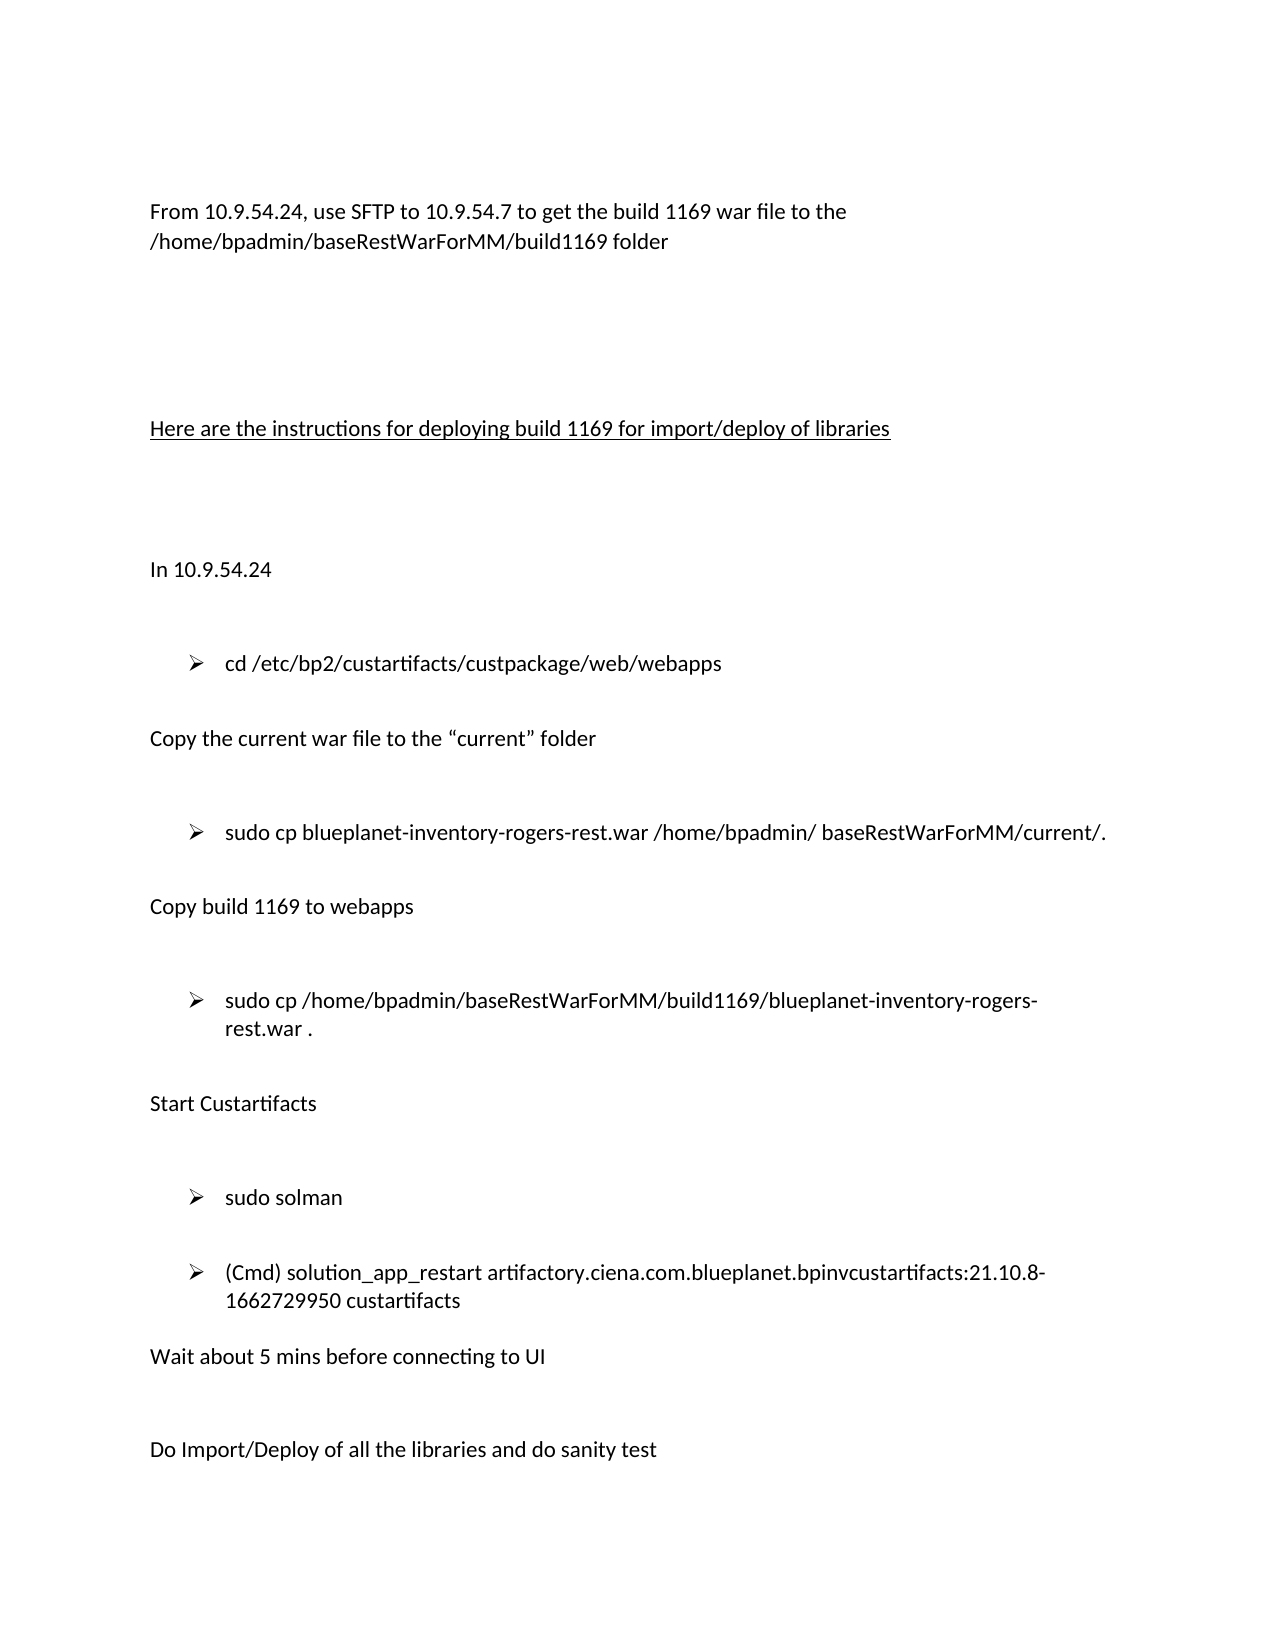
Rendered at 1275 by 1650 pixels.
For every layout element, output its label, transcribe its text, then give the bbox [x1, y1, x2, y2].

list sudo solman [187, 1183, 1125, 1211]
text Copy the current war file to the “current” folder [150, 724, 1125, 752]
text Copy build 1169 to webapps [150, 892, 1125, 921]
list (Cmd) solution_app_restart artifactory.ciena.com.blueplanet.bpinvcustartifacts:21.10.8-1662729950 custartifacts [187, 1258, 1125, 1314]
list cd /etc/bp2/custartifacts/custpackage/web/webapps [187, 649, 1125, 677]
text Start Custartifacts [150, 1089, 1125, 1117]
text From 10.9.54.24, use SFTP to 10.9.54.7 to get the build 1169 war file to the /home/bpadmin/baseRestWarForMM/build1169 folder [150, 197, 1125, 255]
text Here are the instructions for deploying build 1169 for import/deploy of libraries [150, 414, 1125, 443]
text In 10.9.54.24 [150, 555, 1125, 583]
list sudo cp blueplanet-inventory-rogers-rest.war /home/bpadmin/ baseRestWarForMM/current/. [187, 818, 1125, 846]
list sudo cp /home/bpadmin/baseRestWarForMM/build1169/blueplanet-inventory-rogers-rest.war . [187, 986, 1125, 1042]
text Do Import/Deploy of all the libraries and do sanity test [150, 1436, 1125, 1464]
text Wait about 5 mins before connecting to UI [150, 1342, 1125, 1370]
